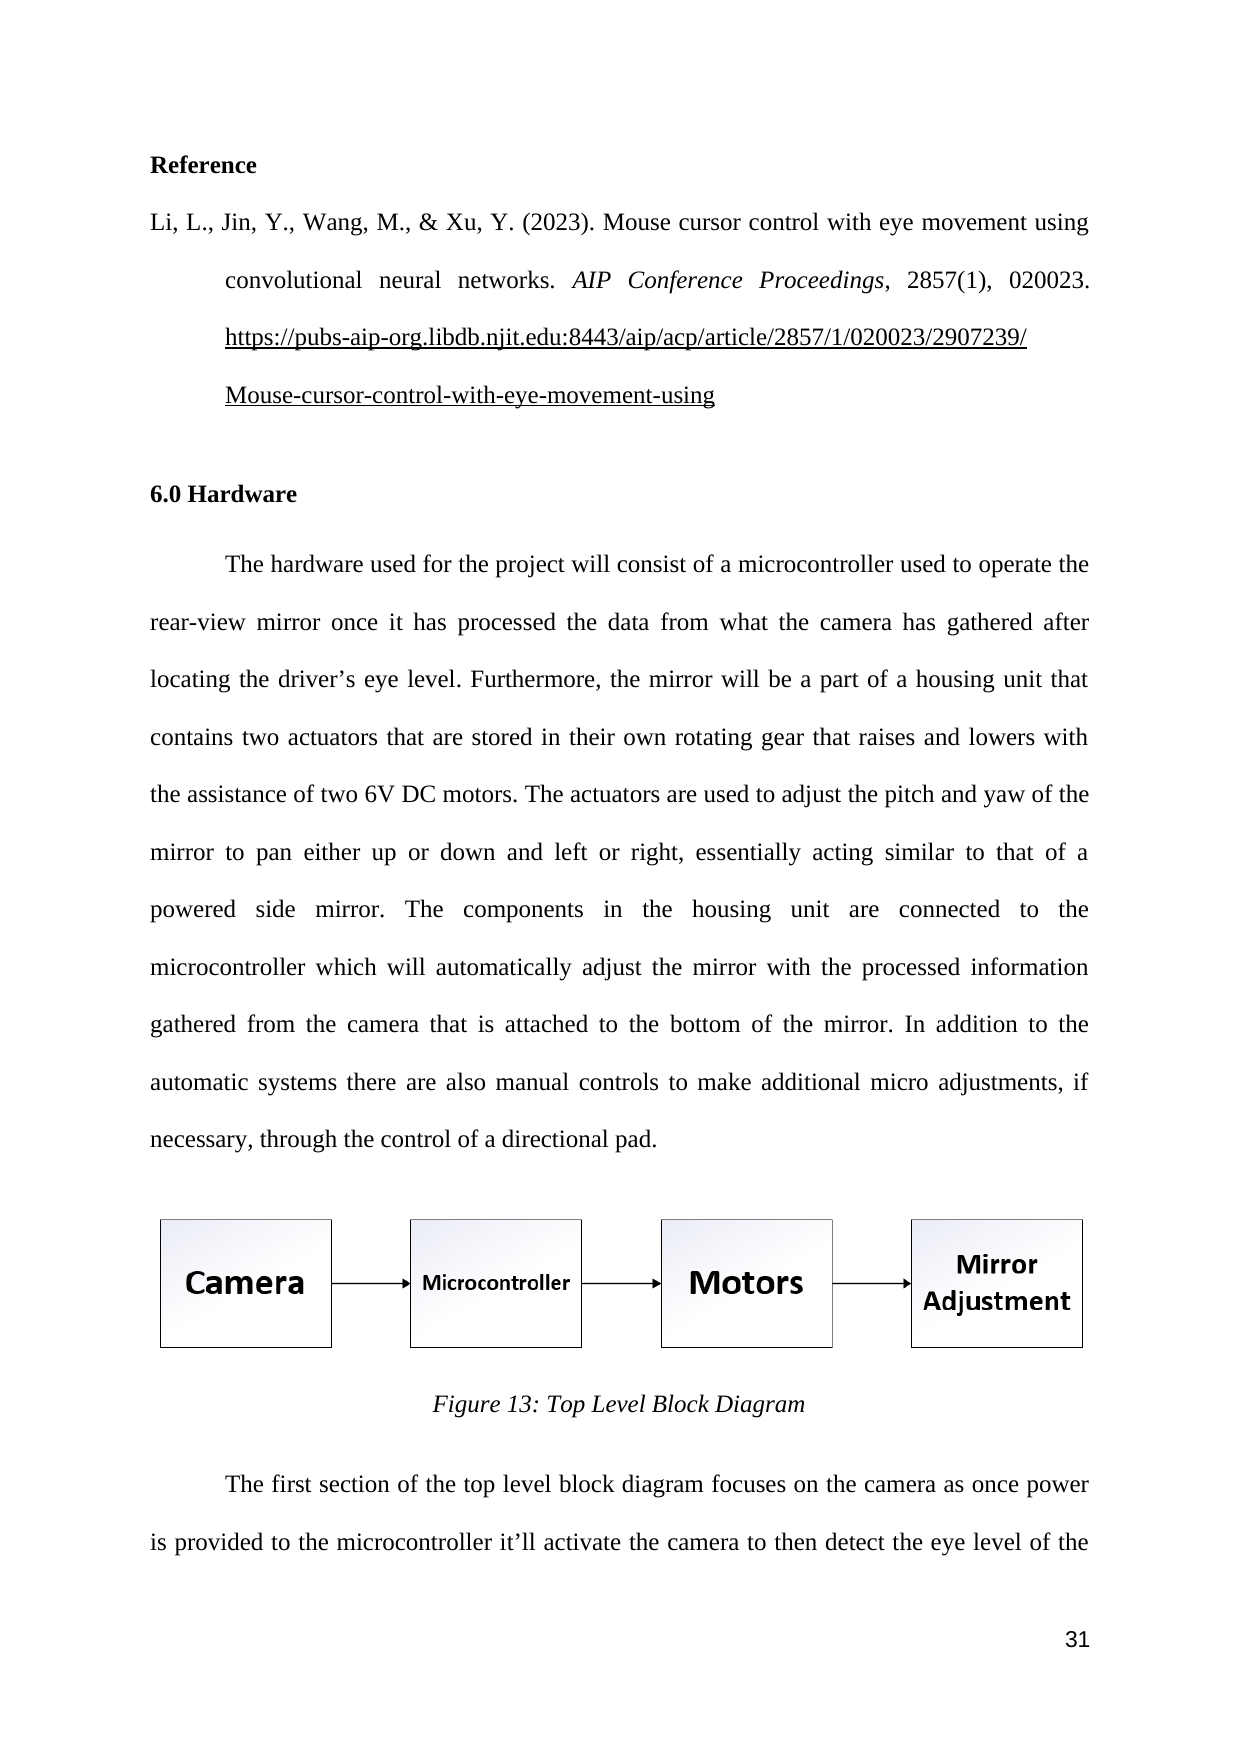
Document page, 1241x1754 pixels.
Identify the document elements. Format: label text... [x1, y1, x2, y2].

picture [150, 1202, 1091, 1363]
text Figure 13: Top Level Block Diagram [150, 1389, 1090, 1418]
text Reference [150, 150, 1090, 179]
text The hardware used for the project will consist of a microcontroller used to operate the rear-view mirror once it has processed the data from what the camera has gathered after locating the driver’s eye level. Furthermore, the mirror will be a part of a housing unit that contains two actuators that are stored in their own rotating gear that raises and lowers with the assistance of two 6V DC motors. The actuators are used to adjust the pitch and yaw of the mirror to pan either up or down and left or right, essentially acting similar to that of a powered side mirror. The components in the housing unit are connected to the microcontroller which will automatically adjust the mirror with the processed information gathered from the camera that is attached to the bottom of the mirror. In addition to the automatic systems there are also manual controls to make additional micro adjustments, if necessary, through the control of a directional pad. [150, 549, 1090, 1153]
text Li, L., Jin, Y., Wang, M., & Xu, Y. (2023). Mouse cursor control with eye movement using convolutional neural networks. AIP Conference Proceedings, 2857(1), 020023. https://pubs-aip-org.libdb.njit.edu:8443/aip/acp/article/2857/1/020023/2907239/Mouse-cursor-control-with-eye-movement-using [150, 207, 1090, 409]
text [150, 1469, 1090, 1555]
subtitle 6.0 Hardware [150, 479, 1090, 508]
